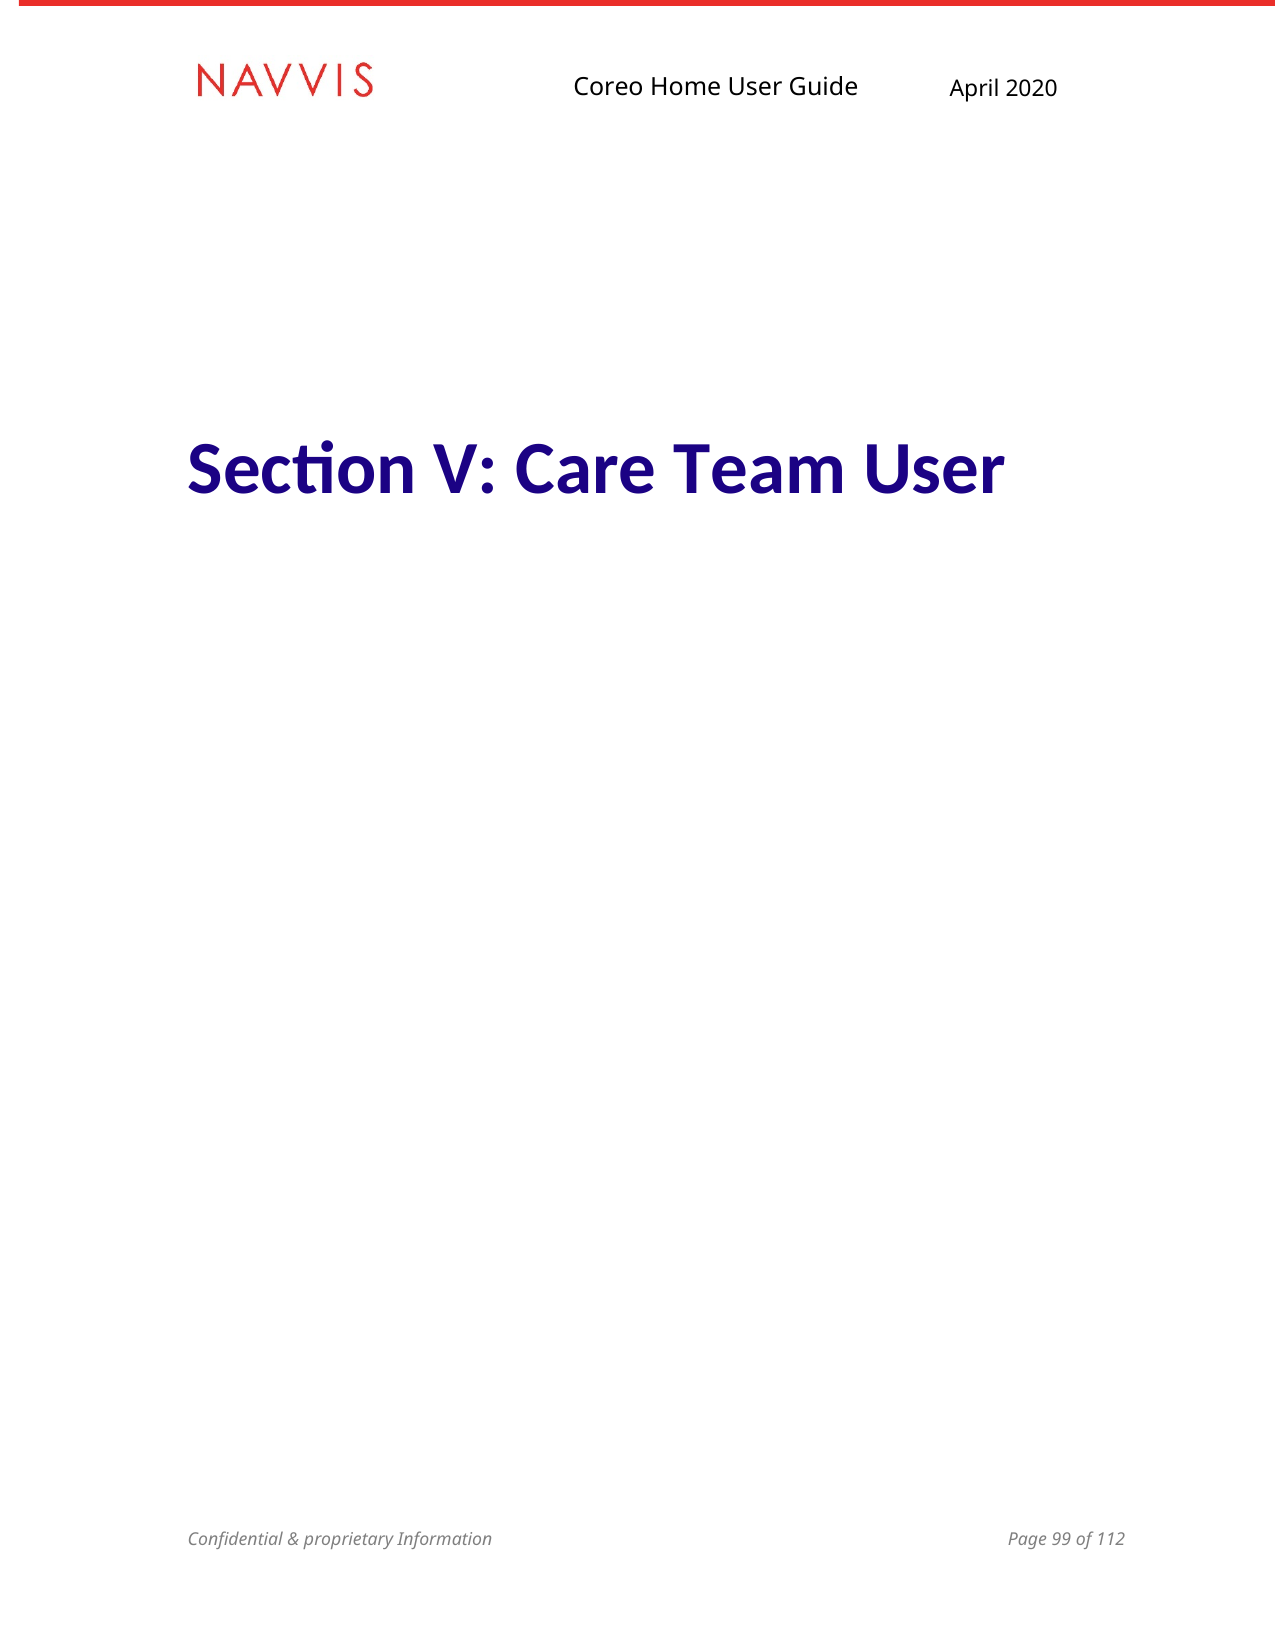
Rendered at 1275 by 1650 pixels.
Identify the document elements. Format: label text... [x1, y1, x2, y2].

title Section V: Care Team User [187, 421, 1087, 512]
picture [187, 55, 383, 104]
